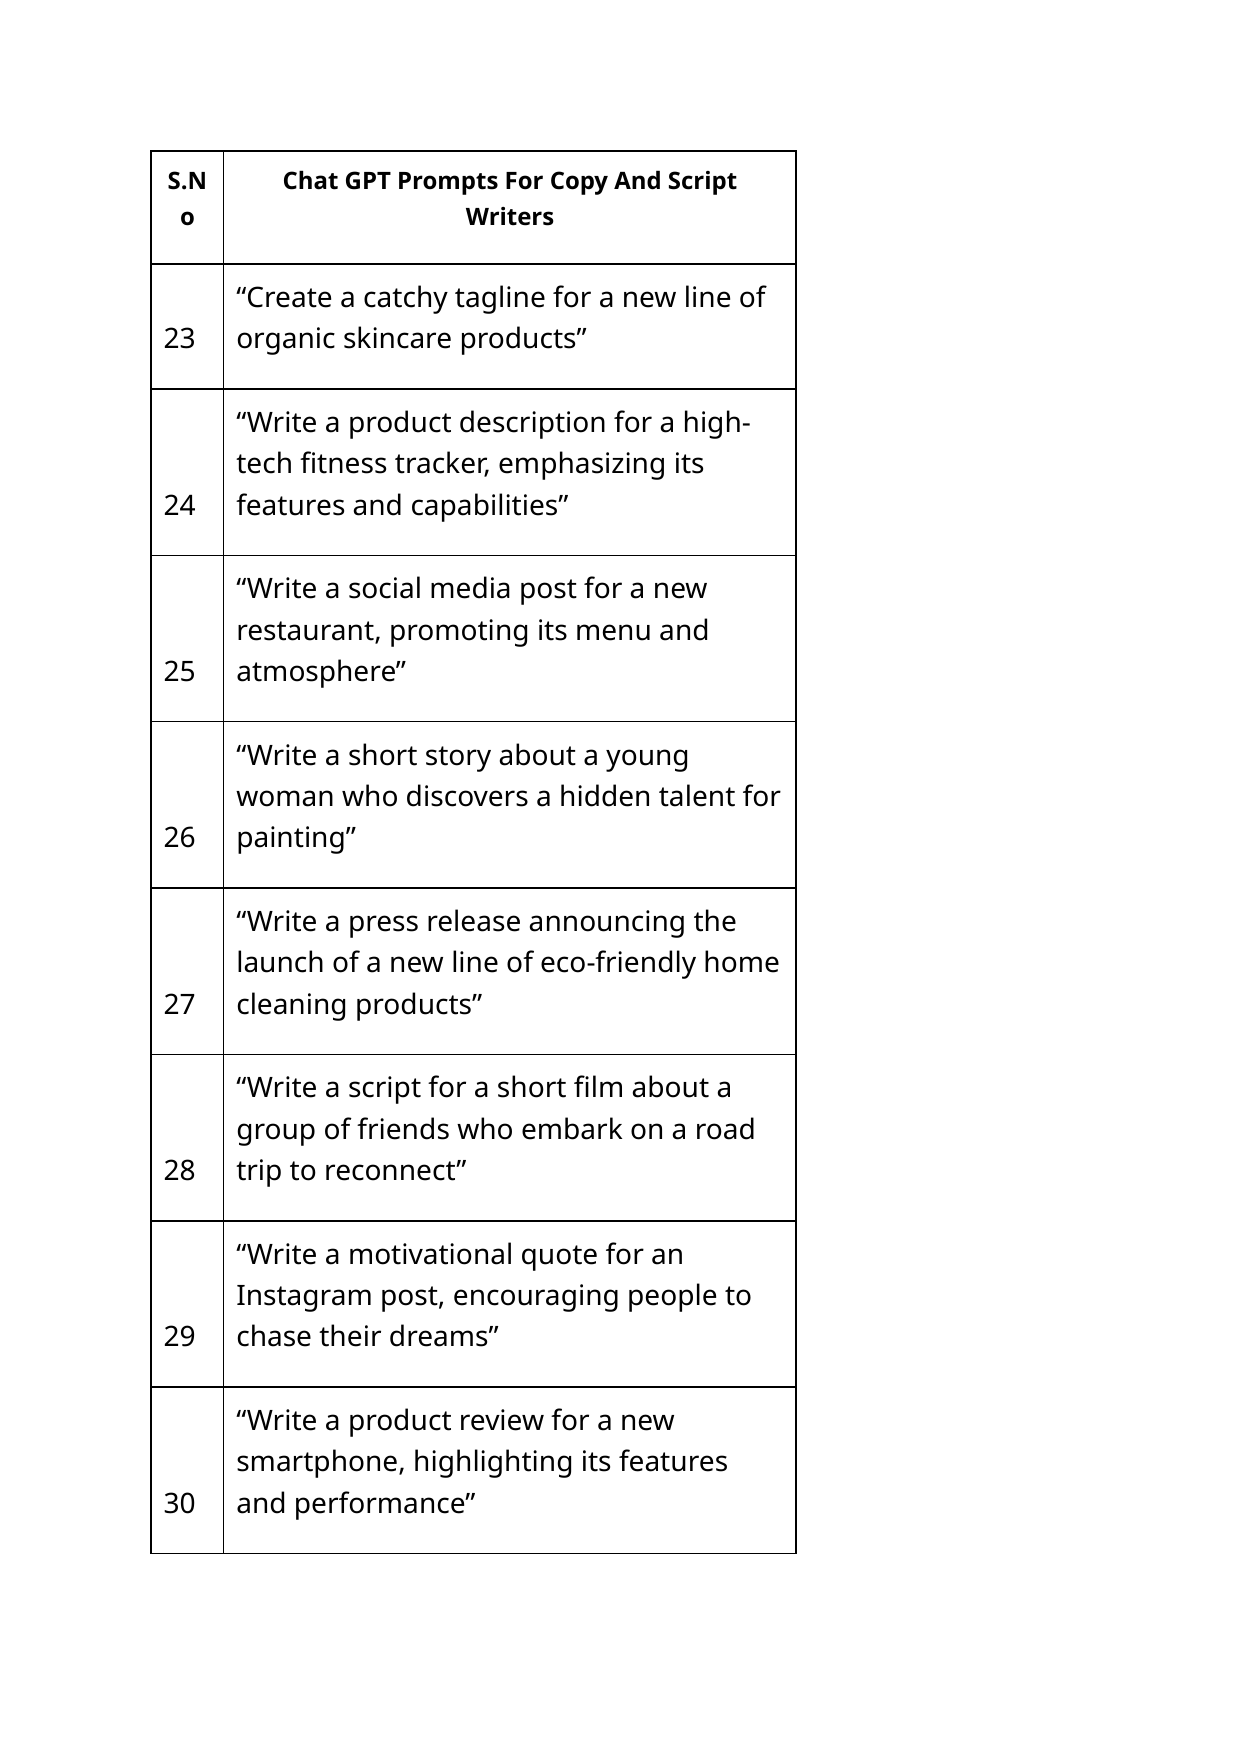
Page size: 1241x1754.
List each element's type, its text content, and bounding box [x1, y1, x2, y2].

table_cell “Write a motivational quote for an Instagram post, encouraging people to chase their dreams” [224, 1222, 795, 1386]
table_cell 23 [152, 265, 223, 388]
table_header Chat GPT Prompts For Copy And Script Writers [224, 152, 795, 263]
table_cell “Write a product description for a high-tech fitness tracker, emphasizing its features and capabilities” [224, 390, 795, 554]
table_cell “Write a product review for a new smartphone, highlighting its features and performance” [224, 1388, 795, 1553]
table_cell “Write a press release announcing the launch of a new line of eco-friendly home cleaning products” [224, 889, 795, 1053]
table_cell 28 [152, 1055, 223, 1220]
table_cell 27 [152, 889, 223, 1053]
table_header S.No [152, 152, 223, 263]
table_cell 30 [152, 1388, 223, 1553]
table_cell 25 [152, 556, 223, 721]
table_cell “Create a catchy tagline for a new line of organic skincare products” [224, 265, 795, 388]
table_cell 26 [152, 722, 223, 887]
table_cell 24 [152, 390, 223, 554]
table_cell “Write a script for a short film about a group of friends who embark on a road trip to reconnect” [224, 1055, 795, 1220]
table_cell “Write a social media post for a new restaurant, promoting its menu and atmosphere” [224, 556, 795, 721]
table_cell “Write a short story about a young woman who discovers a hidden talent for painting” [224, 722, 795, 887]
table_cell 29 [152, 1222, 223, 1386]
